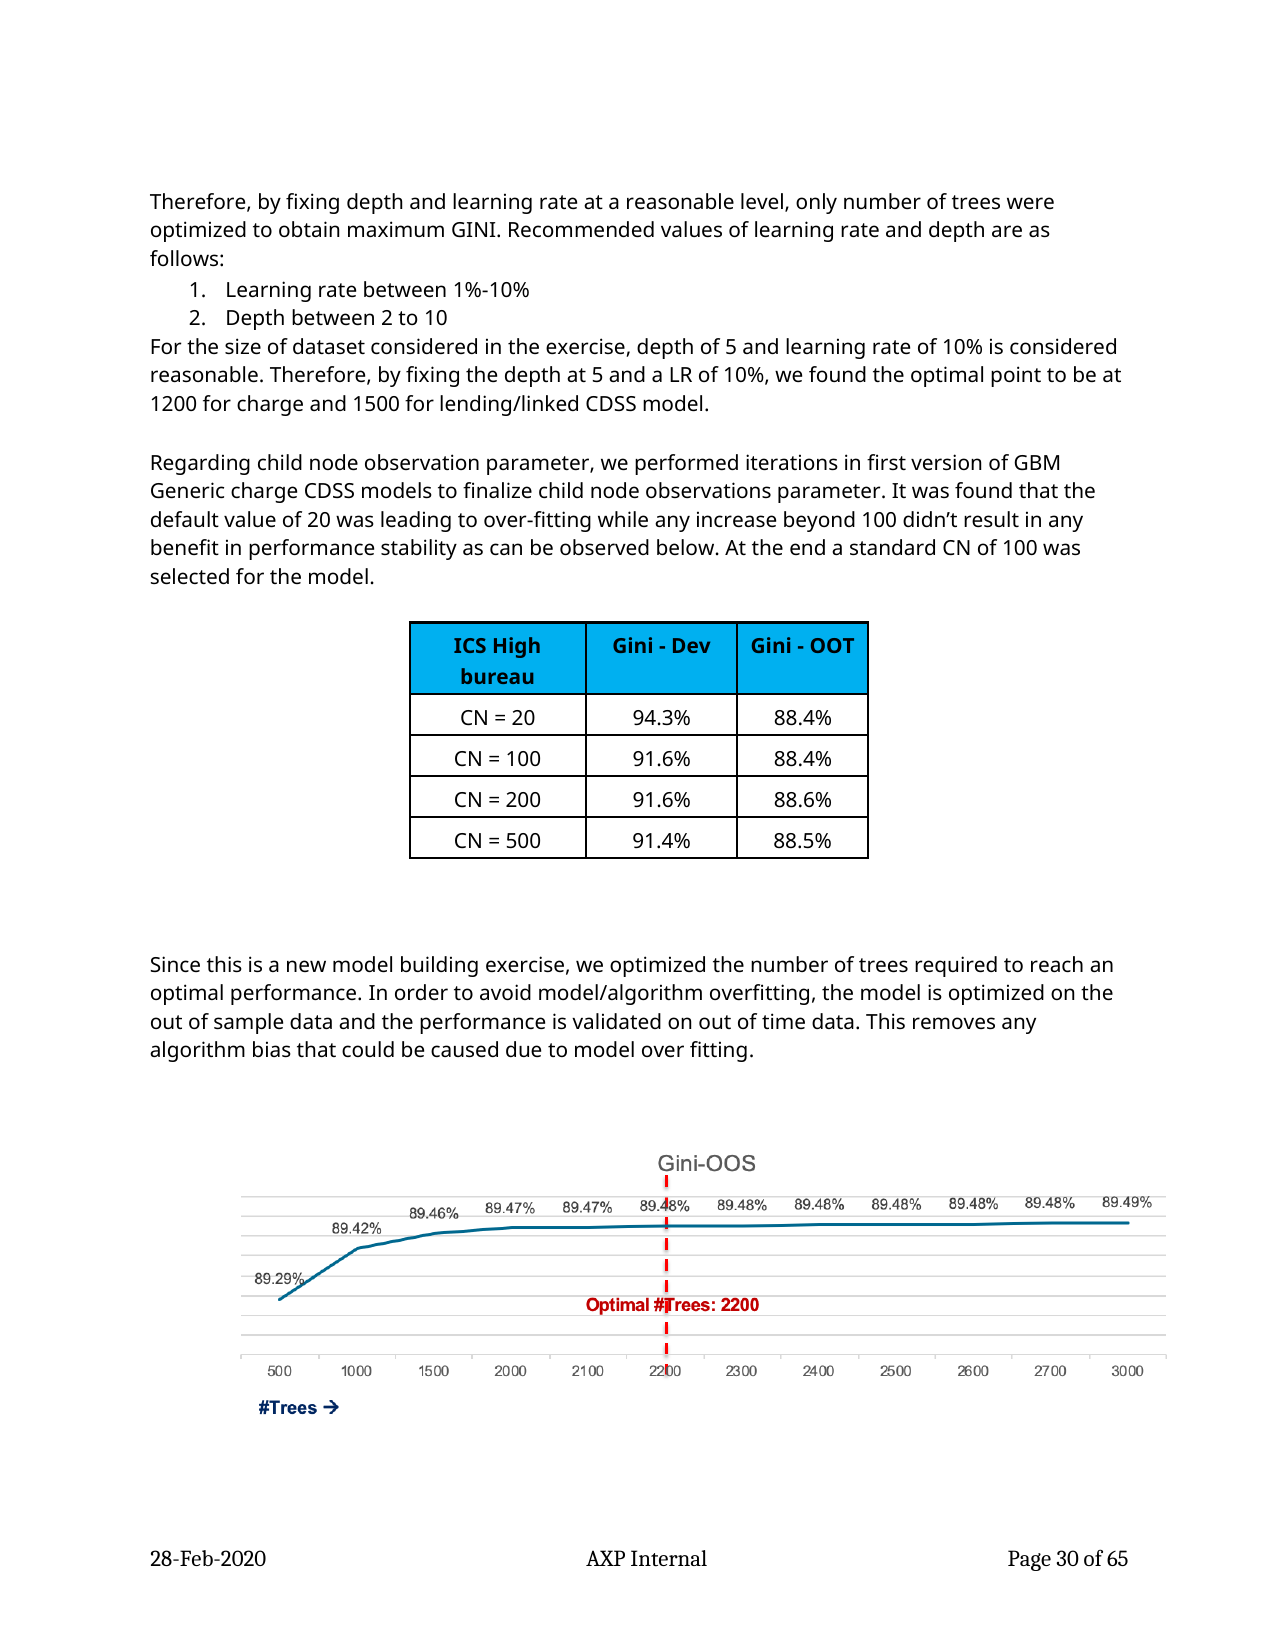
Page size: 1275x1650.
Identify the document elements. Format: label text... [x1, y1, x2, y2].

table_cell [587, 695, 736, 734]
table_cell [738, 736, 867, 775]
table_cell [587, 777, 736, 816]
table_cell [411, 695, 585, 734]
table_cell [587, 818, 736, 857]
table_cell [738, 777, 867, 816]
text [149, 187, 1130, 272]
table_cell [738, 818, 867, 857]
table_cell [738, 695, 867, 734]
text For the size of dataset considered in the exercise, depth of 5 and learning rate of 10% is considered reasonable. Therefore, by fixing the depth at 5 and a LR of 10%, we found the optimal point to be at 1200 for charge and 1500 for lending/linked CDSS model. [149, 332, 1130, 417]
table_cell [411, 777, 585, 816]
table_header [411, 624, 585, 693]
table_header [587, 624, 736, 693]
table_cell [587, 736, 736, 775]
text Regarding child node observation parameter, we performed iterations in first version of GBM Generic charge CDSS models to finalize child node observations parameter. It was found that the default value of 20 was leading to over-fitting while any increase beyond 100 didn’t result in any benefit in performance stability as can be observed below. At the end a standard CN of 100 was selected for the model. [149, 448, 1130, 590]
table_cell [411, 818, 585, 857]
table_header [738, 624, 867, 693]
picture [150, 1125, 1231, 1427]
text 1. Learning rate between 1%-10% [189, 275, 534, 303]
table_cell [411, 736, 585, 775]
text 2. Depth between 2 to 10 [189, 303, 482, 332]
text Since this is a new model building exercise, we optimized the number of trees required to reach an optimal performance. In order to avoid model/algorithm overfitting, the model is optimized on the out of sample data and the performance is validated on out of time data. This removes any algorithm bias that could be caused due to model over fitting. [149, 950, 1126, 1064]
